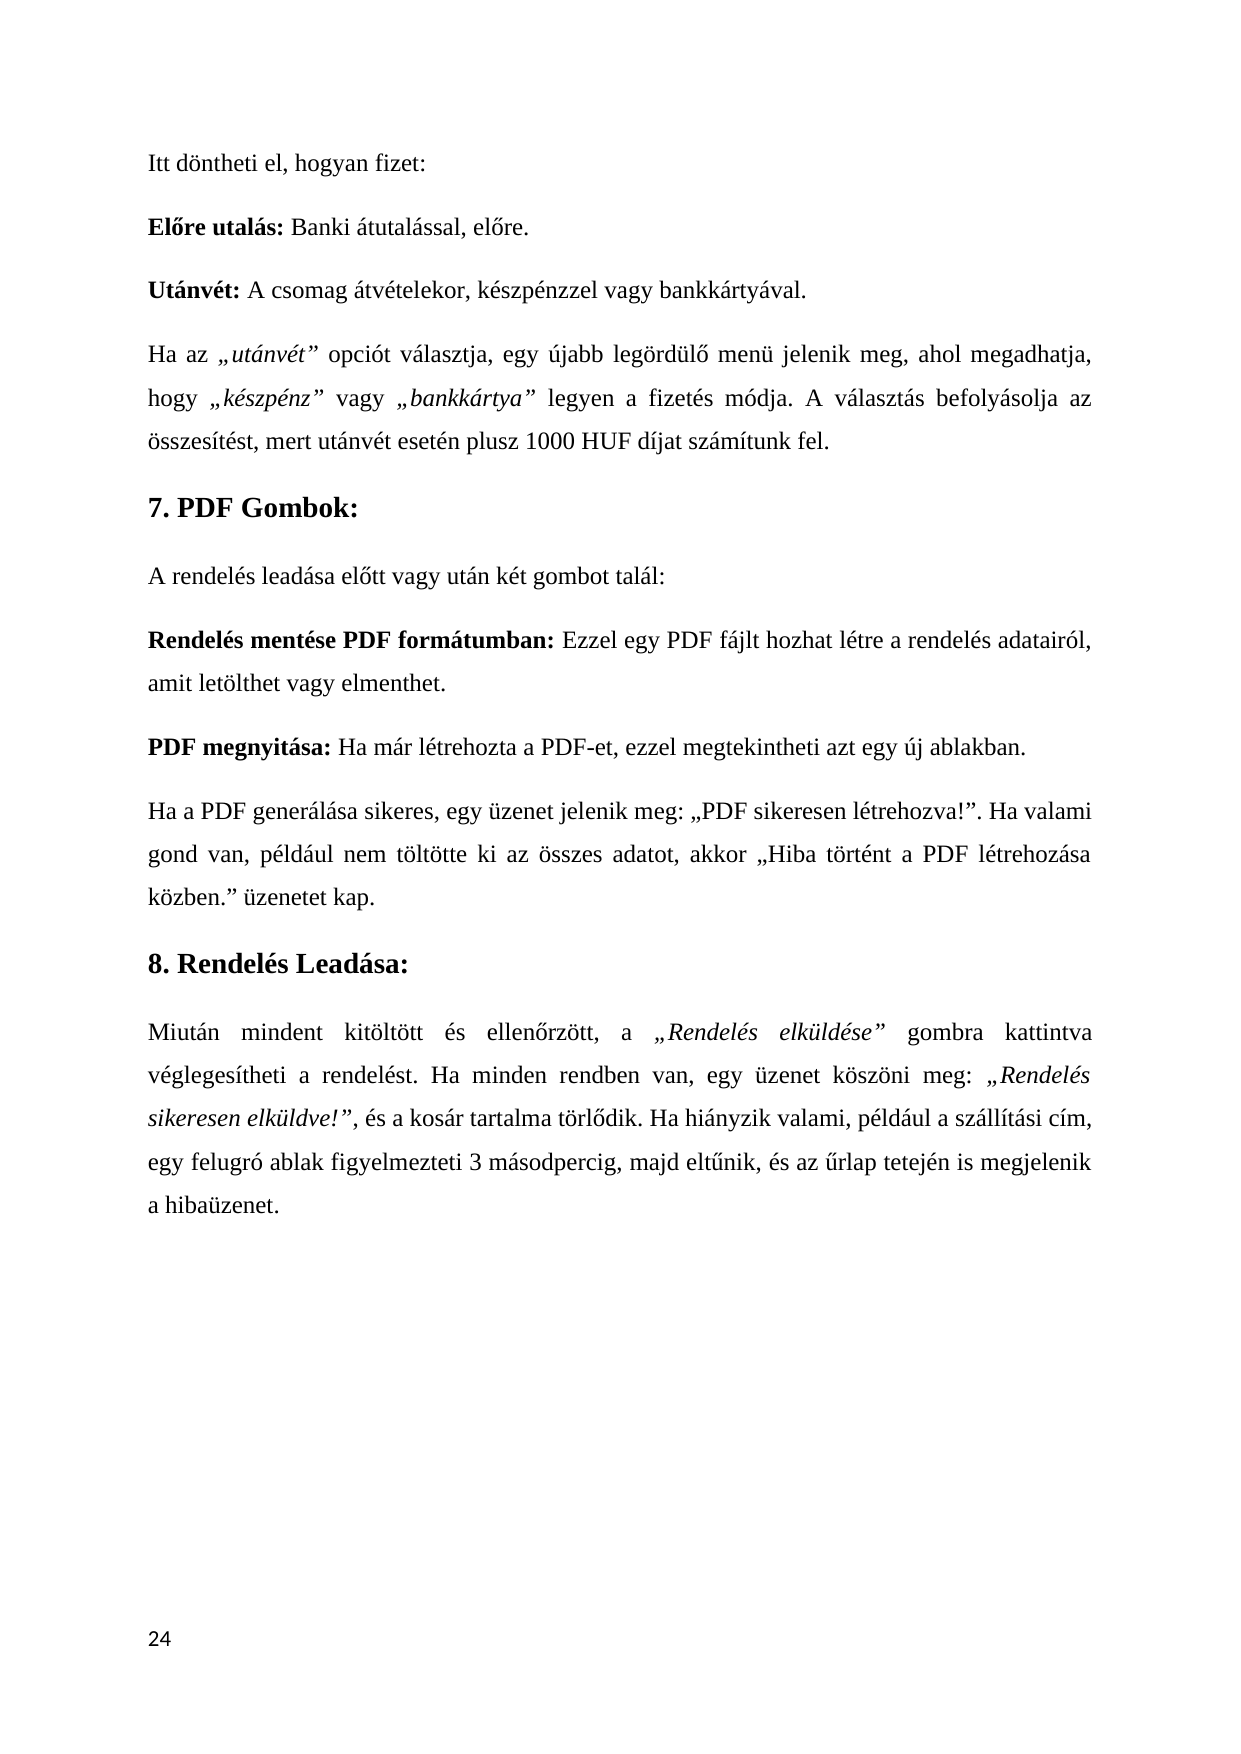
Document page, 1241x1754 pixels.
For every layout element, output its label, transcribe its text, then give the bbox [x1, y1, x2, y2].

text Itt döntheti el, hogyan fizet: [148, 148, 1093, 176]
text Rendelés mentése PDF formátumban: Ezzel egy PDF fájlt hozhat létre a rendelés adatairól, amit letölthet vagy elmenthet. [148, 625, 1093, 697]
text Előre utalás: Banki átutalással, előre. [148, 212, 1093, 240]
text 7. PDF Gombok: [148, 490, 1093, 523]
text Miután mindent kitöltött és ellenőrzött, a „Rendelés elküldése” gombra kattintva véglegesítheti a rendelést. Ha minden rendben van, egy üzenet köszöni meg: „Rendelés sikeresen elküldve!”, és a kosár tartalma törlődik. Ha hiányzik valami, például a szállítási cím, egy felugró ablak figyelmezteti 3 másodpercig, majd eltűnik, és az űrlap tetején is megjelenik a hibaüzenet. [148, 1017, 1093, 1218]
text Ha a PDF generálása sikeres, egy üzenet jelenik meg: „PDF sikeresen létrehozva!”. Ha valami gond van, például nem töltötte ki az összes adatot, akkor „Hiba történt a PDF létrehozása közben.” üzenetet kap. [148, 796, 1093, 911]
text 8. Rendelés Leadása: [148, 946, 1093, 979]
text A rendelés leadása előtt vagy után két gombot talál: [148, 561, 1093, 589]
text Ha az „utánvét” opciót választja, egy újabb legördülő menü jelenik meg, ahol megadhatja, hogy „készpénz” vagy „bankkártya” legyen a fizetés módja. A választás befolyásolja az összesítést, mert utánvét esetén plusz 1000 HUF díjat számítunk fel. [148, 339, 1093, 454]
text PDF megnyitása: Ha már létrehozta a PDF-et, ezzel megtekintheti azt egy új ablakban. [148, 732, 1093, 761]
text Utánvét: A csomag átvételekor, készpénzzel vagy bankkártyával. [148, 276, 1093, 304]
